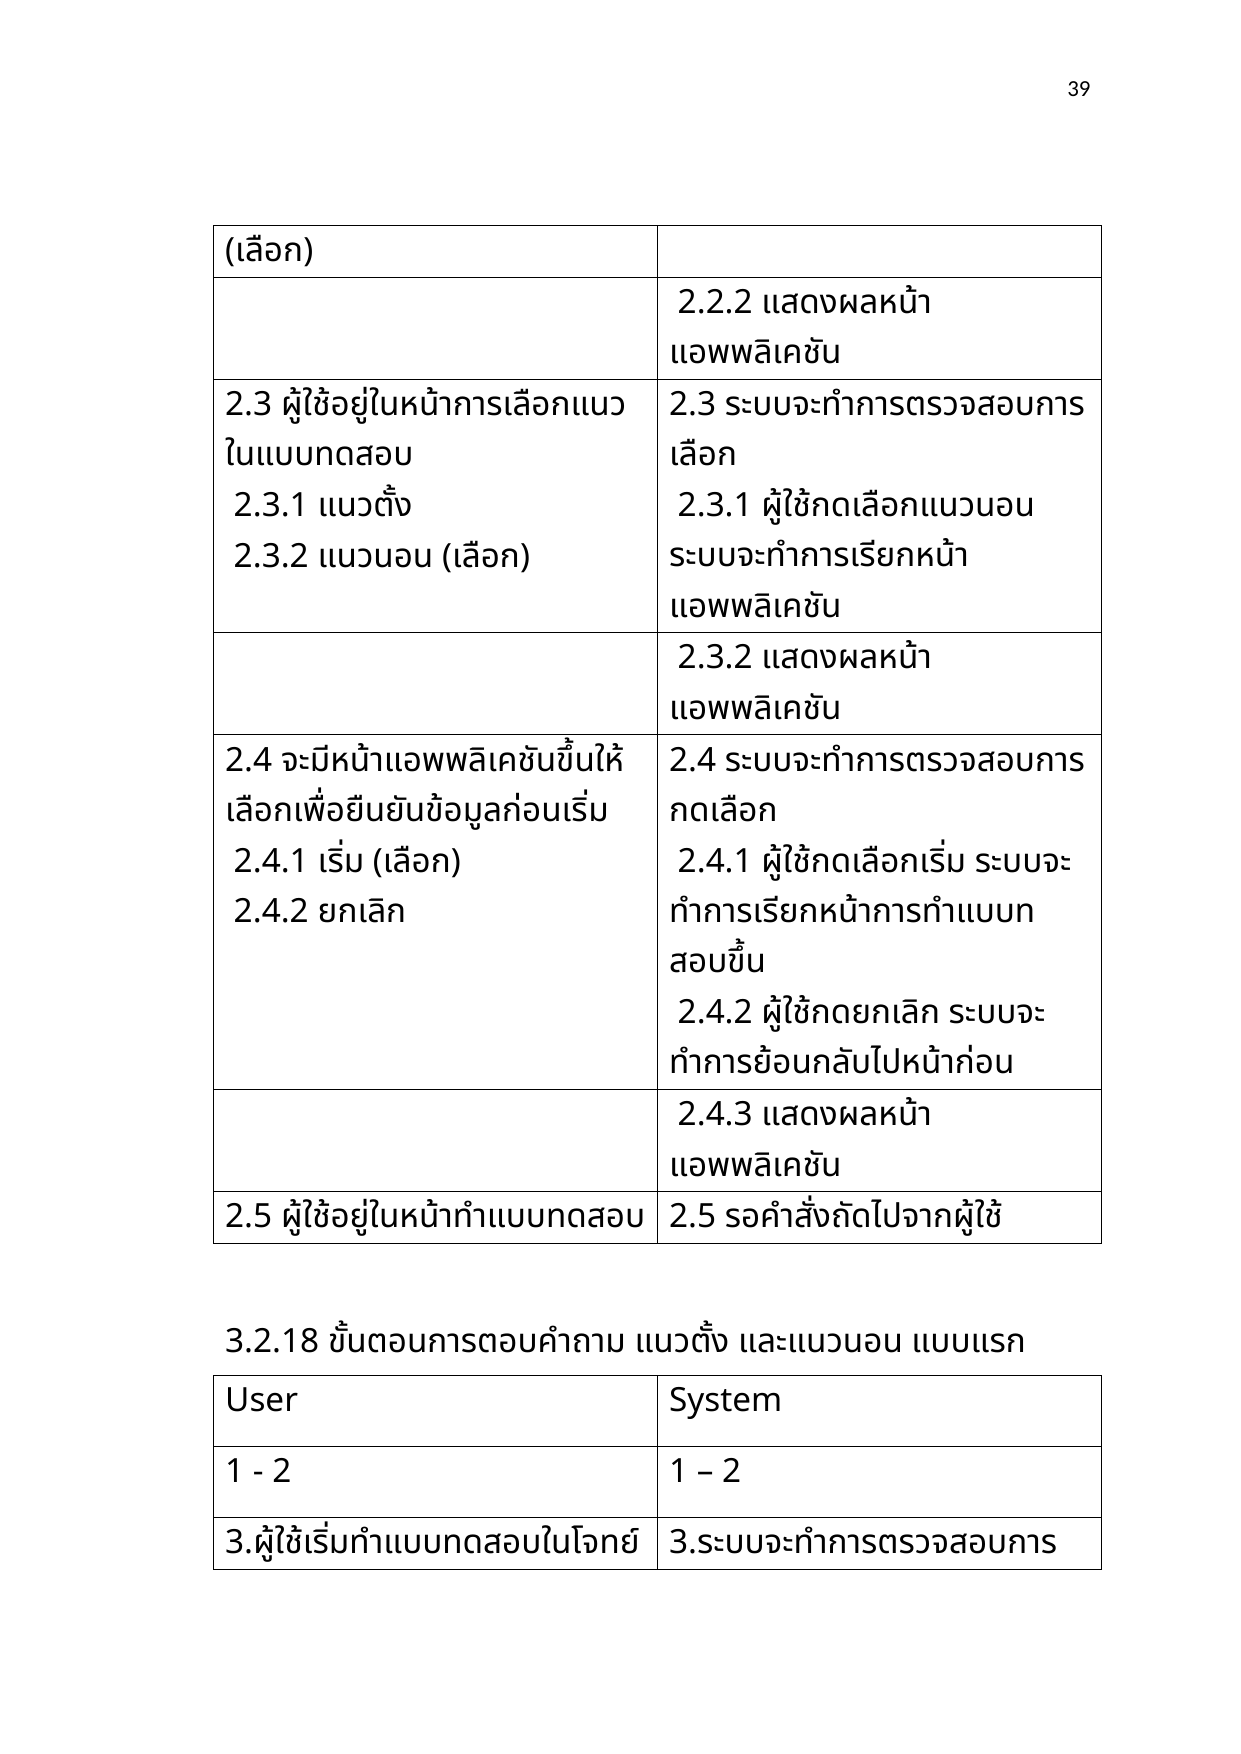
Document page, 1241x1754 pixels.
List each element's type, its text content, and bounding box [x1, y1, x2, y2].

table_cell 1 - 2 [214, 1447, 657, 1517]
table_header User [214, 1376, 657, 1446]
subtitle 3.2.18 ขั้นตอนการตอบคำถาม แนวตั้ง และแนวนอน แบบแรก [225, 1317, 1090, 1367]
table_cell 2.3 ผู้ใช้อยู่ในหน้าการเลือกแนวในแบบทดสอบ 2.3.1 แนวตั้ง 2.3.2 แนวนอน (เลือก) [214, 380, 657, 632]
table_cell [214, 1518, 657, 1569]
table_cell [214, 1090, 657, 1191]
table_header System [658, 1376, 1101, 1446]
table_cell 2.5 รอคำสั่งถัดไปจากผู้ใช้ [658, 1192, 1101, 1243]
table_cell 2.2.2 แสดงผลหน้าแอพพลิเคชัน [658, 278, 1101, 379]
table_cell [214, 278, 657, 379]
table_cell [658, 226, 1101, 277]
table_cell 2.4.3 แสดงผลหน้าแอพพลิเคชัน [658, 1090, 1101, 1191]
table_cell [214, 633, 657, 734]
table_cell 2.5 ผู้ใช้อยู่ในหน้าทำแบบทดสอบ [214, 1192, 657, 1243]
table_cell 2.3.2 แสดงผลหน้าแอพพลิเคชัน [658, 633, 1101, 734]
table_cell 2.4 ระบบจะทำการตรวจสอบการกดเลือก 2.4.1 ผู้ใช้กดเลือกเริ่ม ระบบจะทำการเรียกหน้าการทำแบบทสอบขึ้น 2.4.2 ผู้ใช้กดยกเลิก ระบบจะทำการย้อนกลับไปหน้าก่อน [658, 735, 1101, 1089]
table_cell 2.4 จะมีหน้าแอพพลิเคชันขึ้นให้เลือกเพื่อยืนยันข้อมูลก่อนเริ่ม 2.4.1 เริ่ม (เลือก) 2.4.2 ยกเลิก [214, 735, 657, 1089]
table_cell 1 – 2 [658, 1447, 1101, 1517]
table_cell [214, 226, 657, 277]
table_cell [658, 1518, 1101, 1569]
table_cell 2.3 ระบบจะทำการตรวจสอบการเลือก 2.3.1 ผู้ใช้กดเลือกแนวนอน ระบบจะทำการเรียกหน้าแอพพลิเคชัน [658, 380, 1101, 632]
